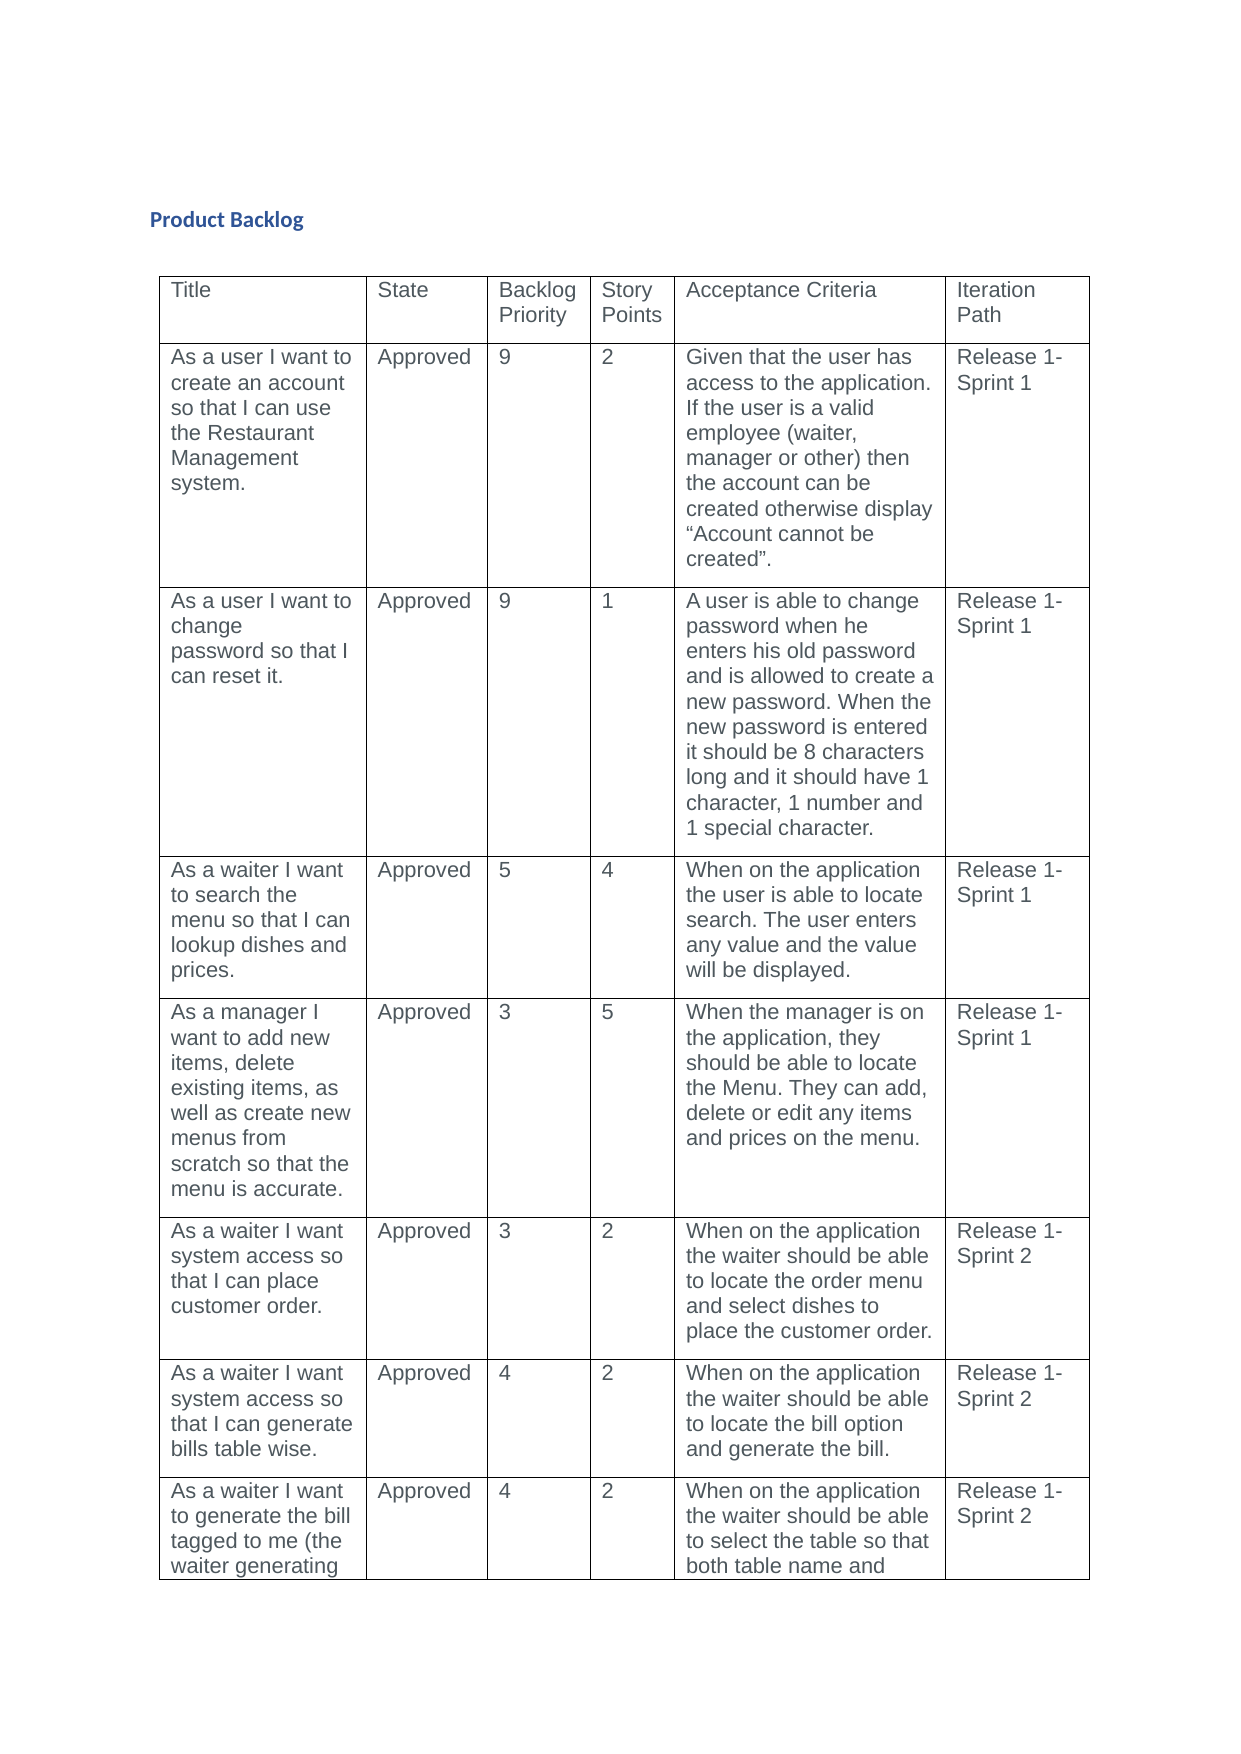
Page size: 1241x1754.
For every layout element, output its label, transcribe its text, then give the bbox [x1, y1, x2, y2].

table_header Acceptance Criteria [675, 277, 945, 343]
table_cell 2 [591, 344, 674, 587]
table_cell 4 [591, 857, 674, 998]
table_cell Approved [367, 588, 487, 856]
table_cell 2 [591, 1218, 674, 1359]
table_cell Approved [367, 857, 487, 998]
table_cell As a user I want to change password so that I can reset it. [160, 588, 366, 856]
table_header Iteration Path [946, 277, 1089, 343]
table_cell As a user I want to create an account so that I can use the Restaurant Management system. [160, 344, 366, 587]
table_cell 5 [591, 999, 674, 1217]
table_cell Approved [367, 344, 487, 587]
table_cell Approved [367, 1360, 487, 1477]
table_cell Release 1- Sprint 2 [946, 1218, 1089, 1359]
table_cell Release 1- Sprint 2 [946, 1478, 1089, 1579]
table_cell As a waiter I want system access so that I can generate bills table wise. [160, 1360, 366, 1477]
table_cell As a waiter I want to search the menu so that I can lookup dishes and prices. [160, 857, 366, 998]
table_cell 2 [591, 1478, 674, 1579]
table_cell Approved [367, 999, 487, 1217]
table_cell Release 1- Sprint 1 [946, 344, 1089, 587]
table_cell 5 [488, 857, 590, 998]
table_cell A user is able to change password when he enters his old password and is allowed to create a new password. When the new password is entered it should be 8 characters long and it should have 1 character, 1 number and 1 special character. [675, 588, 945, 856]
table_cell Release 1- Sprint 1 [946, 857, 1089, 998]
table_cell 9 [488, 588, 590, 856]
table_cell When on the application the waiter should be able to locate the order menu and select dishes to place the customer order. [675, 1218, 945, 1359]
table_cell Release 1- Sprint 1 [946, 588, 1089, 856]
table_cell 9 [488, 344, 590, 587]
table_header State [367, 277, 487, 343]
table_cell 4 [488, 1360, 590, 1477]
table_cell 2 [591, 1360, 674, 1477]
table_header Story Points [591, 277, 674, 343]
table_cell 3 [488, 1218, 590, 1359]
table_cell 1 [591, 588, 674, 856]
table_cell Release 1- Sprint 1 [946, 999, 1089, 1217]
table_cell 3 [488, 999, 590, 1217]
table_header Title [160, 277, 366, 343]
table_cell When on the application the waiter should be able to locate the bill option and generate the bill. [675, 1360, 945, 1477]
table_cell Release 1- Sprint 2 [946, 1360, 1089, 1477]
table_cell When the manager is on the application, they should be able to locate the Menu. They can add, delete or edit any items and prices on the menu. [675, 999, 945, 1217]
subtitle Product Backlog [150, 205, 1090, 233]
table_header Backlog Priority [488, 277, 590, 343]
table_cell Given that the user has access to the application. If the user is a valid employee (waiter, manager or other) then the account can be created otherwise display “Account cannot be created”. [675, 344, 945, 587]
table_cell Approved [367, 1478, 487, 1579]
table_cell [160, 1478, 366, 1579]
table_cell 4 [488, 1478, 590, 1579]
table_cell As a waiter I want system access so that I can place customer order. [160, 1218, 366, 1359]
table_cell When on the application the user is able to locate search. The user enters any value and the value will be displayed. [675, 857, 945, 998]
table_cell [675, 1478, 945, 1579]
table_cell As a manager I want to add new items, delete existing items, as well as create new menus from scratch so that the menu is accurate. [160, 999, 366, 1217]
table_cell Approved [367, 1218, 487, 1359]
